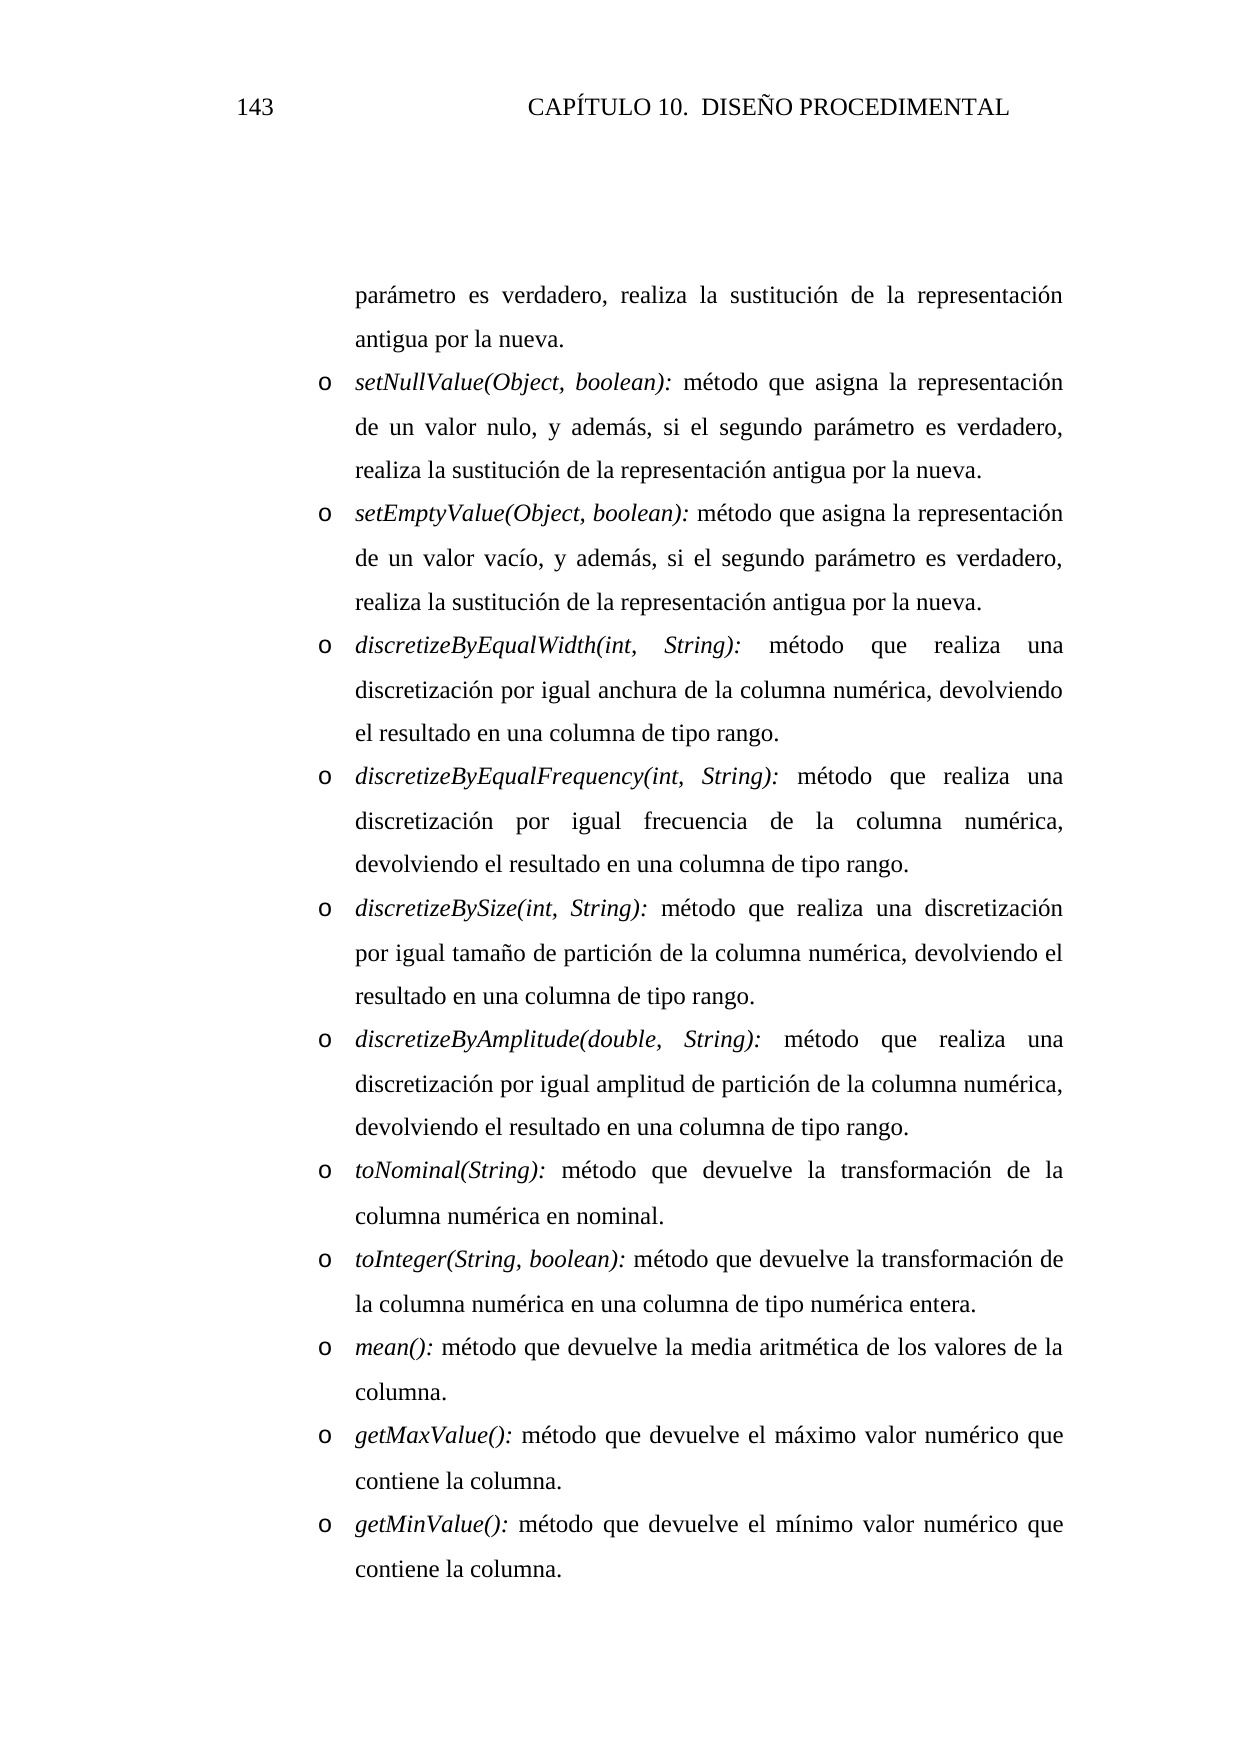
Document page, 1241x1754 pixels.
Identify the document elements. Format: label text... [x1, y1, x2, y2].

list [317, 281, 1064, 352]
list discretizeByEqualWidth(int, String): método que realiza una discretización por igual anchura de la columna numérica, devolviendo el resultado en una columna de tipo rango. [317, 630, 1064, 747]
list getMinValue(): método que devuelve el mínimo valor numérico que contiene la columna. [317, 1509, 1064, 1583]
list discretizeByAmplitude(double, String): método que realiza una discretización por igual amplitud de partición de la columna numérica, devolviendo el resultado en una columna de tipo rango. [317, 1024, 1064, 1141]
list mean(): método que devuelve la media aritmética de los valores de la columna. [317, 1332, 1064, 1406]
list setEmptyValue(Object, boolean): método que asigna la representación de un valor vacío, y además, si el segundo parámetro es verdadero, realiza la sustitución de la representación antigua por la nueva. [317, 498, 1064, 615]
list toNominal(String): método que devuelve la transformación de la columna numérica en nominal. [317, 1156, 1064, 1229]
list discretizeByEqualFrequency(int, String): método que realiza una discretización por igual frecuencia de la columna numérica, devolviendo el resultado en una columna de tipo rango. [317, 761, 1064, 878]
list setNullValue(Object, boolean): método que asigna la representación de un valor nulo, y además, si el segundo parámetro es verdadero, realiza la sustitución de la representación antigua por la nueva. [317, 367, 1064, 484]
list discretizeBySize(int, String): método que realiza una discretización por igual tamaño de partición de la columna numérica, devolviendo el resultado en una columna de tipo rango. [317, 893, 1064, 1010]
list toInteger(String, boolean): método que devuelve la transformación de la columna numérica en una columna de tipo numérica entera. [317, 1244, 1064, 1318]
list getMaxValue(): método que devuelve el máximo valor numérico que contiene la columna. [317, 1421, 1064, 1494]
